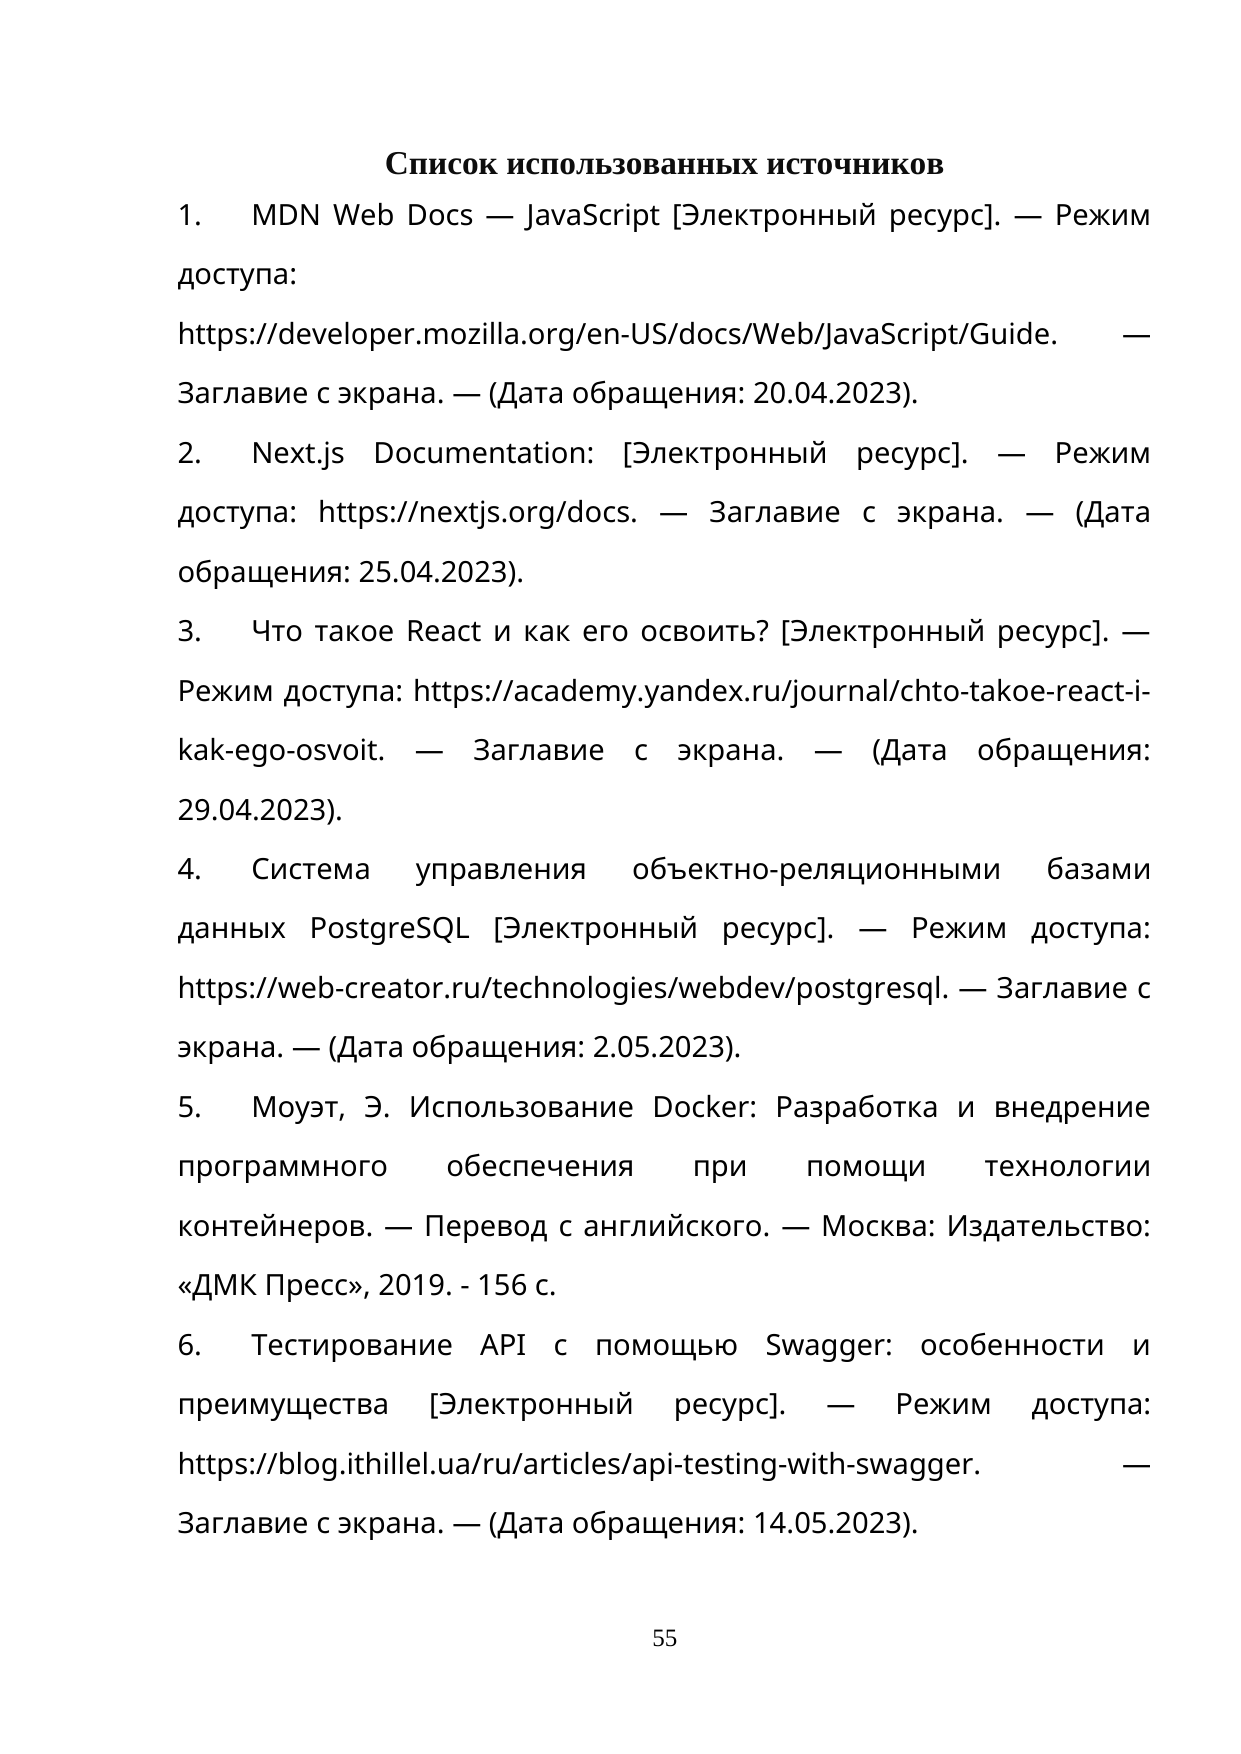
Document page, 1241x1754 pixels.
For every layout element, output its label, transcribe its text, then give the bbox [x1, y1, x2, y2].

text Система управления объектно-реляционными базами данных PostgreSQL [Электронный ресурс]. — Режим доступа: https://web-creator.ru/technologies/webdev/postgresql. — Заглавие с экрана. — (Дата обращения: 2.05.2023). [177, 848, 1152, 1066]
text Список использованных источников [177, 143, 1152, 181]
text Что такое React и как его освоить? [Электронный ресурс]. — Режим доступа: https://academy.yandex.ru/journal/chto-takoe-react-i-kak-ego-osvoit. — Заглавие с экрана. — (Дата обращения: 29.04.2023). [177, 610, 1152, 828]
text Next.js Documentation: [Электронный ресурс]. — Режим доступа: https://nextjs.org/docs. — Заглавие с экрана. — (Дата обращения: 25.04.2023). [177, 432, 1152, 591]
text Моуэт, Э. Использование Docker: Разработка и внедрение программного обеспечения при помощи технологии контейнеров. — Перевод с английского. — Москва: Издательство: «ДМК Пресс», 2019. - 156 с. [177, 1086, 1152, 1304]
text MDN Web Docs — JavaScript [Электронный ресурс]. — Режим доступа: https://developer.mozilla.org/en-US/docs/Web/JavaScript/Guide. — Заглавие с экрана. — (Дата обращения: 20.04.2023). [177, 194, 1152, 412]
text Тестирование API с помощью Swagger: особенности и преимущества [Электронный ресурс]. — Режим доступа: https://blog.ithillel.ua/ru/articles/api-testing-with-swagger. — Заглавие с экрана. — (Дата обращения: 14.05.2023). [177, 1324, 1152, 1542]
